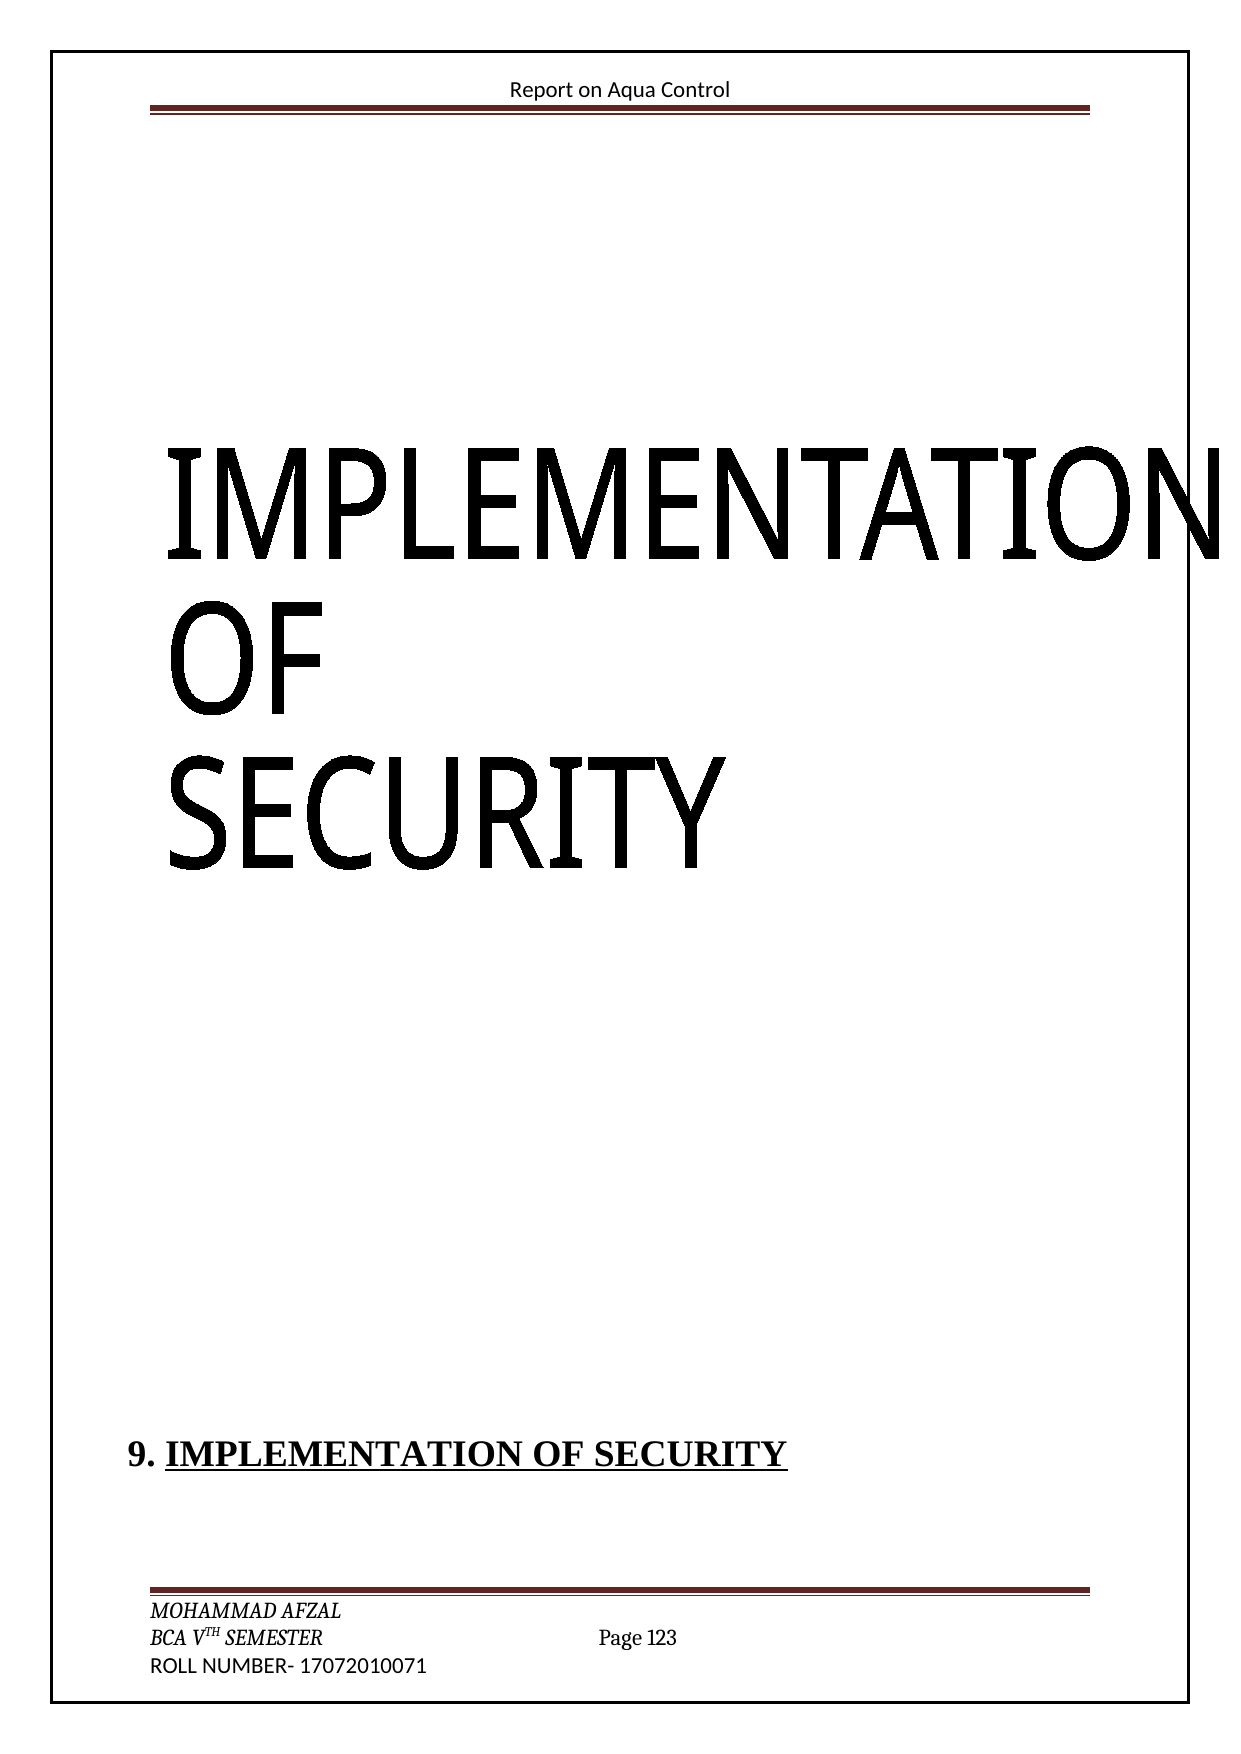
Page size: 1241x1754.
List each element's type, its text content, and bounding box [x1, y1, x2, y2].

list IMPLEMENTATION OF SECURITY [127, 1432, 1090, 1475]
